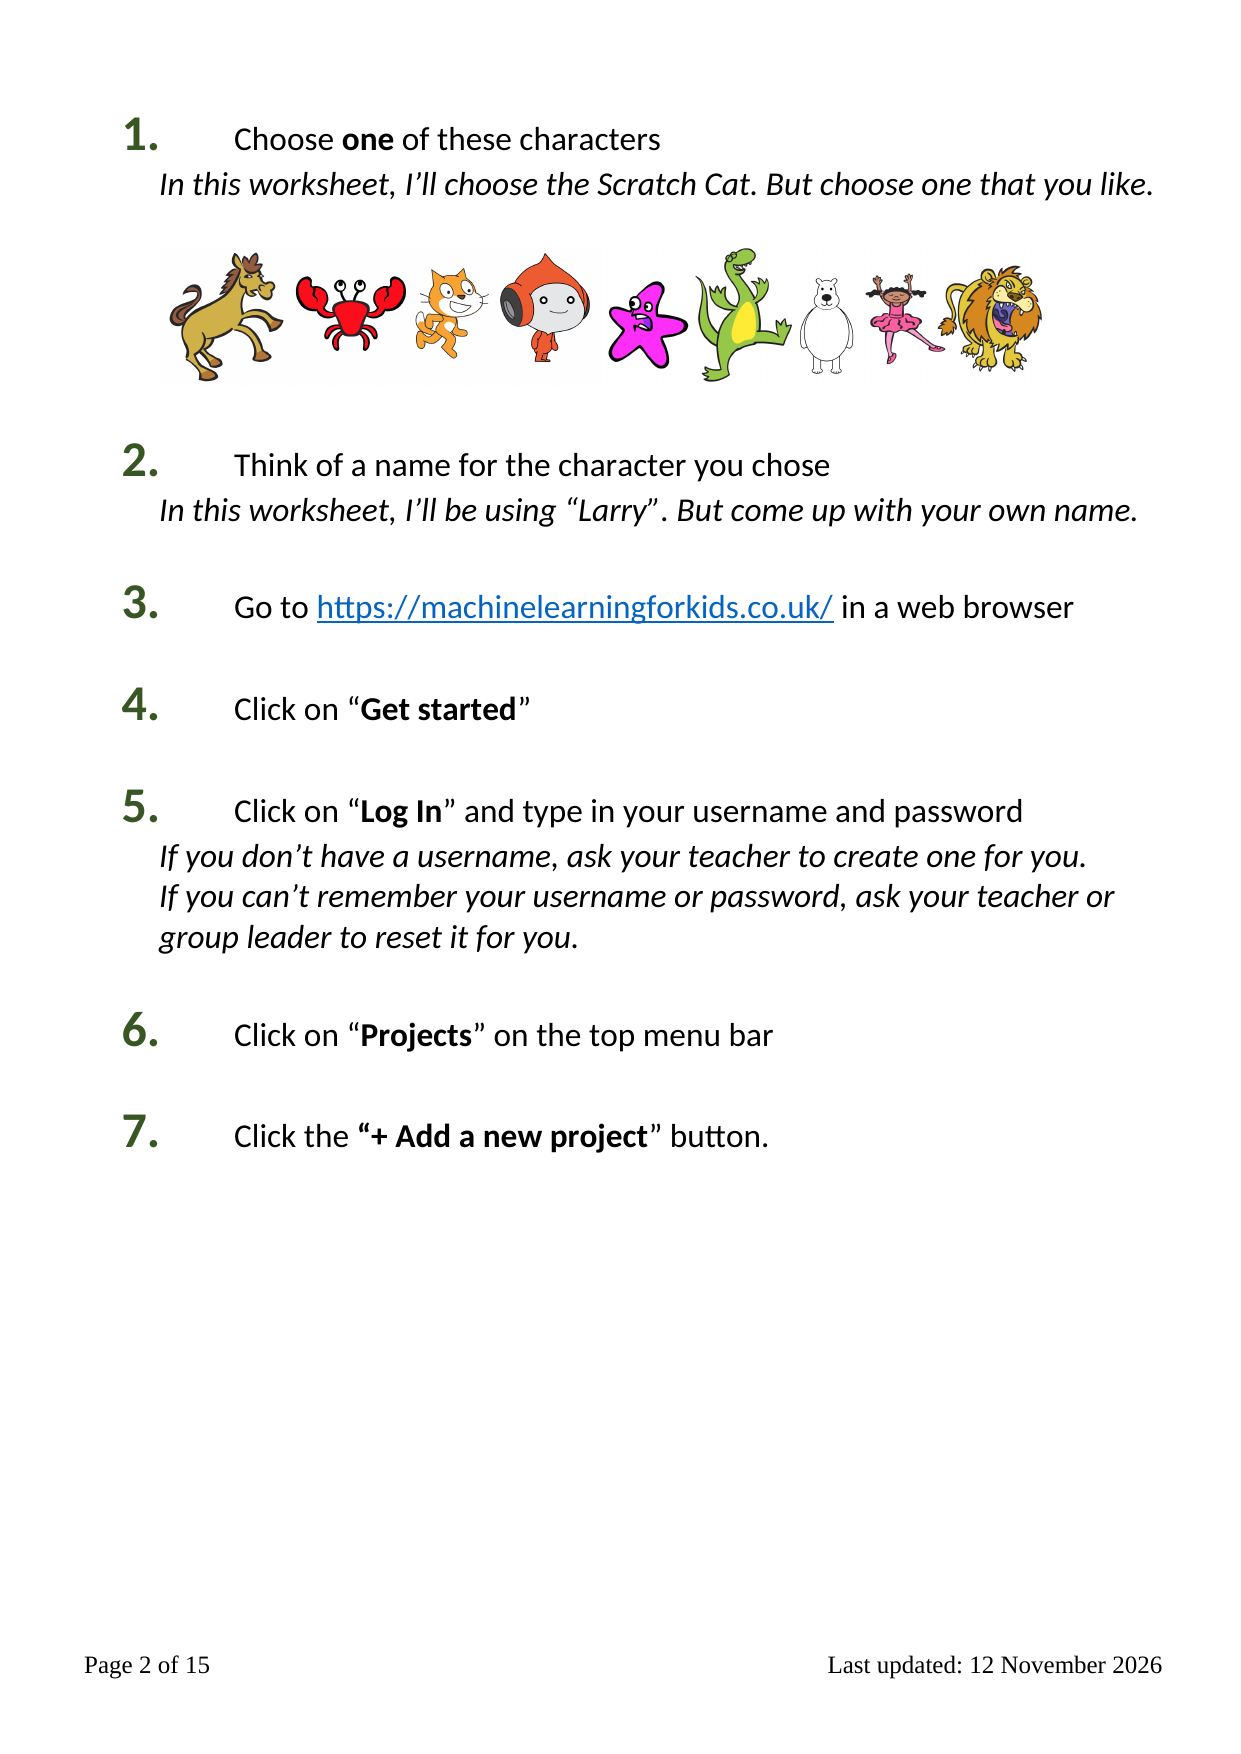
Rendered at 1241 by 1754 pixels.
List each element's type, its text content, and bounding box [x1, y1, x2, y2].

list Go to https://machinelearningforkids.co.uk/ in a web browser [121, 570, 1164, 631]
list Click the “+ Add a new project” button. [121, 1099, 1164, 1160]
picture [158, 244, 1045, 387]
list Click on “Projects” on the top menu bar [121, 997, 1164, 1058]
list Click on “Get started” [121, 672, 1164, 733]
list Click on “Log In” and type in your username and password If you don’t have a username, ask your teacher to create one for you. If you can’t remember your username or password, ask your teacher or group leader to reset it for you. [121, 773, 1164, 957]
list Think of a name for the character you chose In this worksheet, I’ll be using “Larry”. But come up with your own name. [121, 427, 1164, 529]
